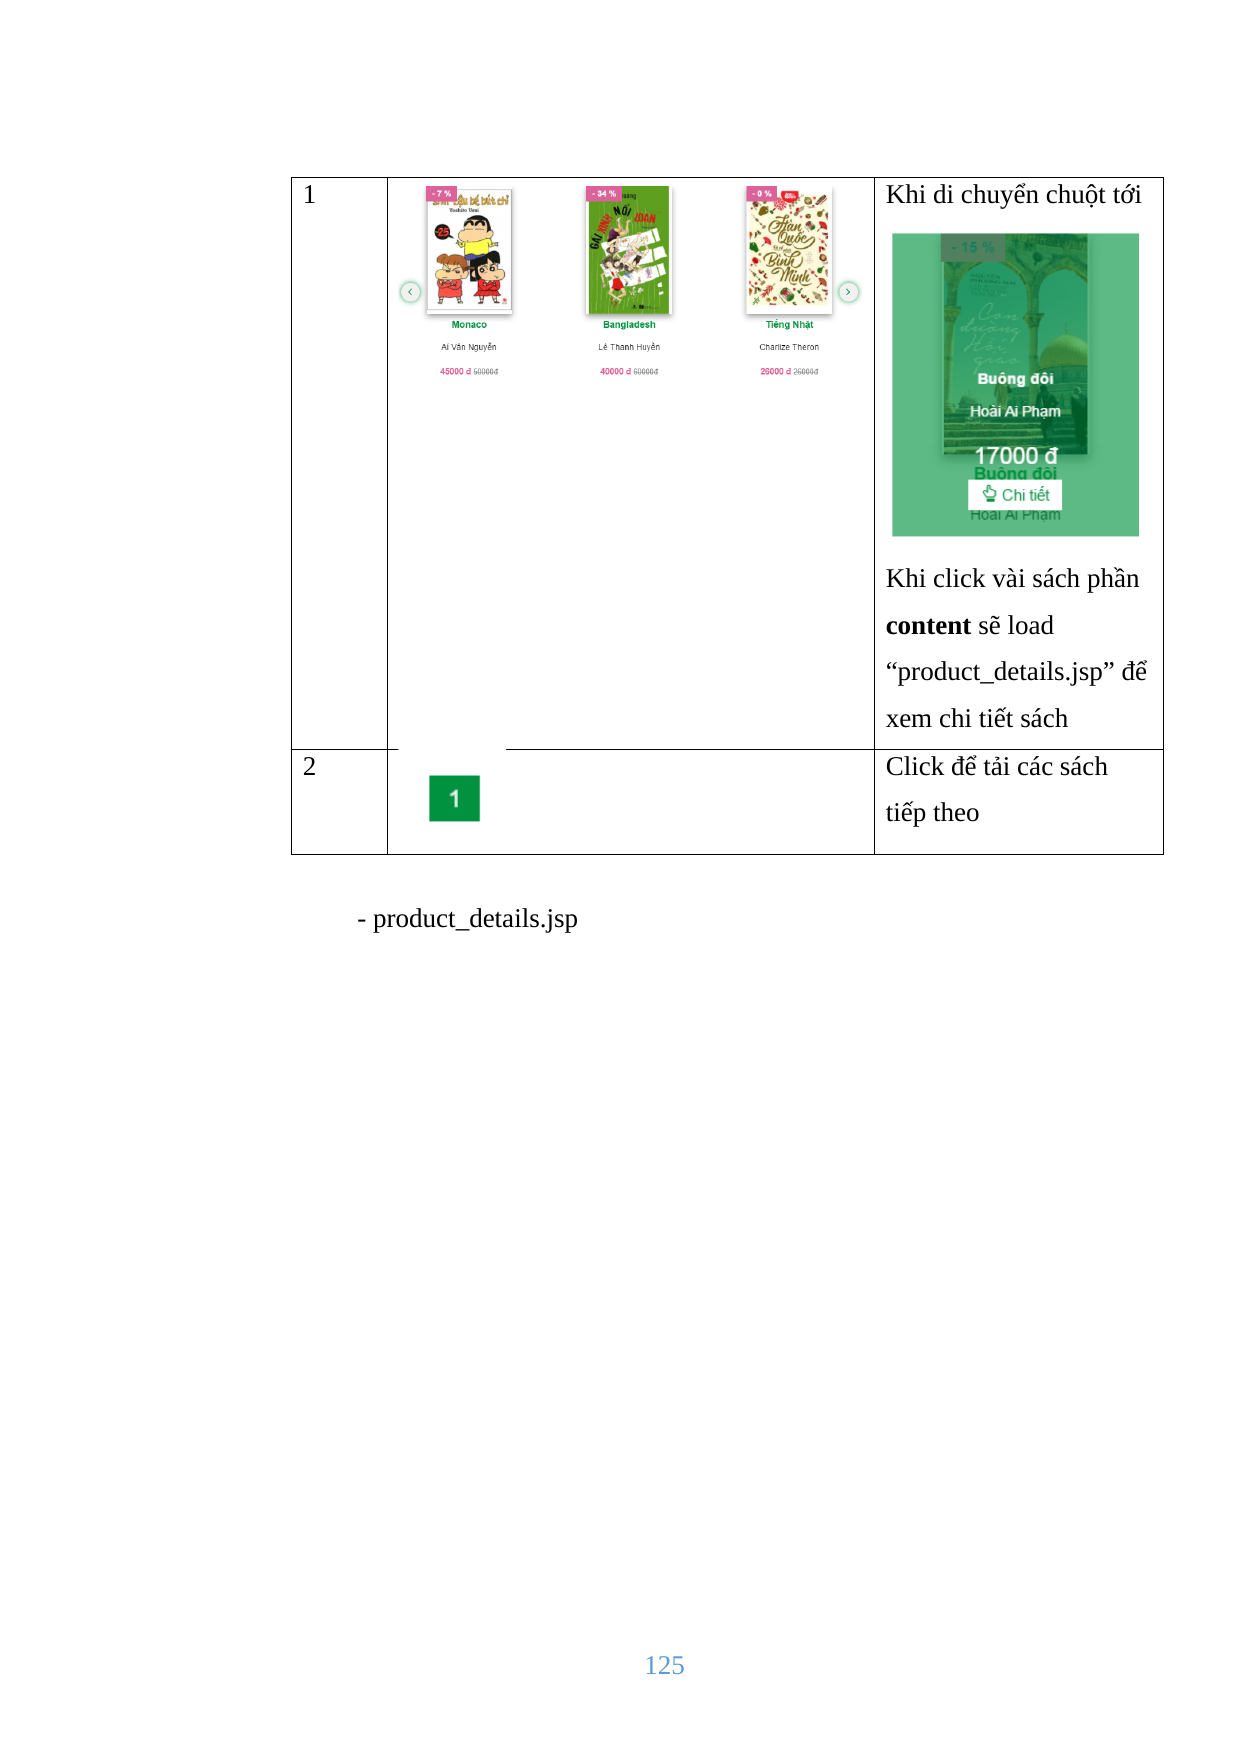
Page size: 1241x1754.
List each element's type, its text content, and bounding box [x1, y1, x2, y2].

table_cell 1 [292, 178, 387, 749]
table_cell Khi di chuyển chuột tới Khi click vài sách phần content sẽ load “product_details.jsp” để xem chi tiết sách [875, 178, 1163, 749]
table_cell [388, 178, 874, 749]
table_cell 2 [292, 750, 387, 854]
picture [885, 224, 1156, 547]
text - product_details.jsp [282, 902, 1122, 933]
table_cell Click để tải các sách tiếp theo [875, 750, 1163, 854]
picture [398, 178, 863, 380]
picture [398, 749, 507, 839]
table_cell [388, 750, 874, 854]
